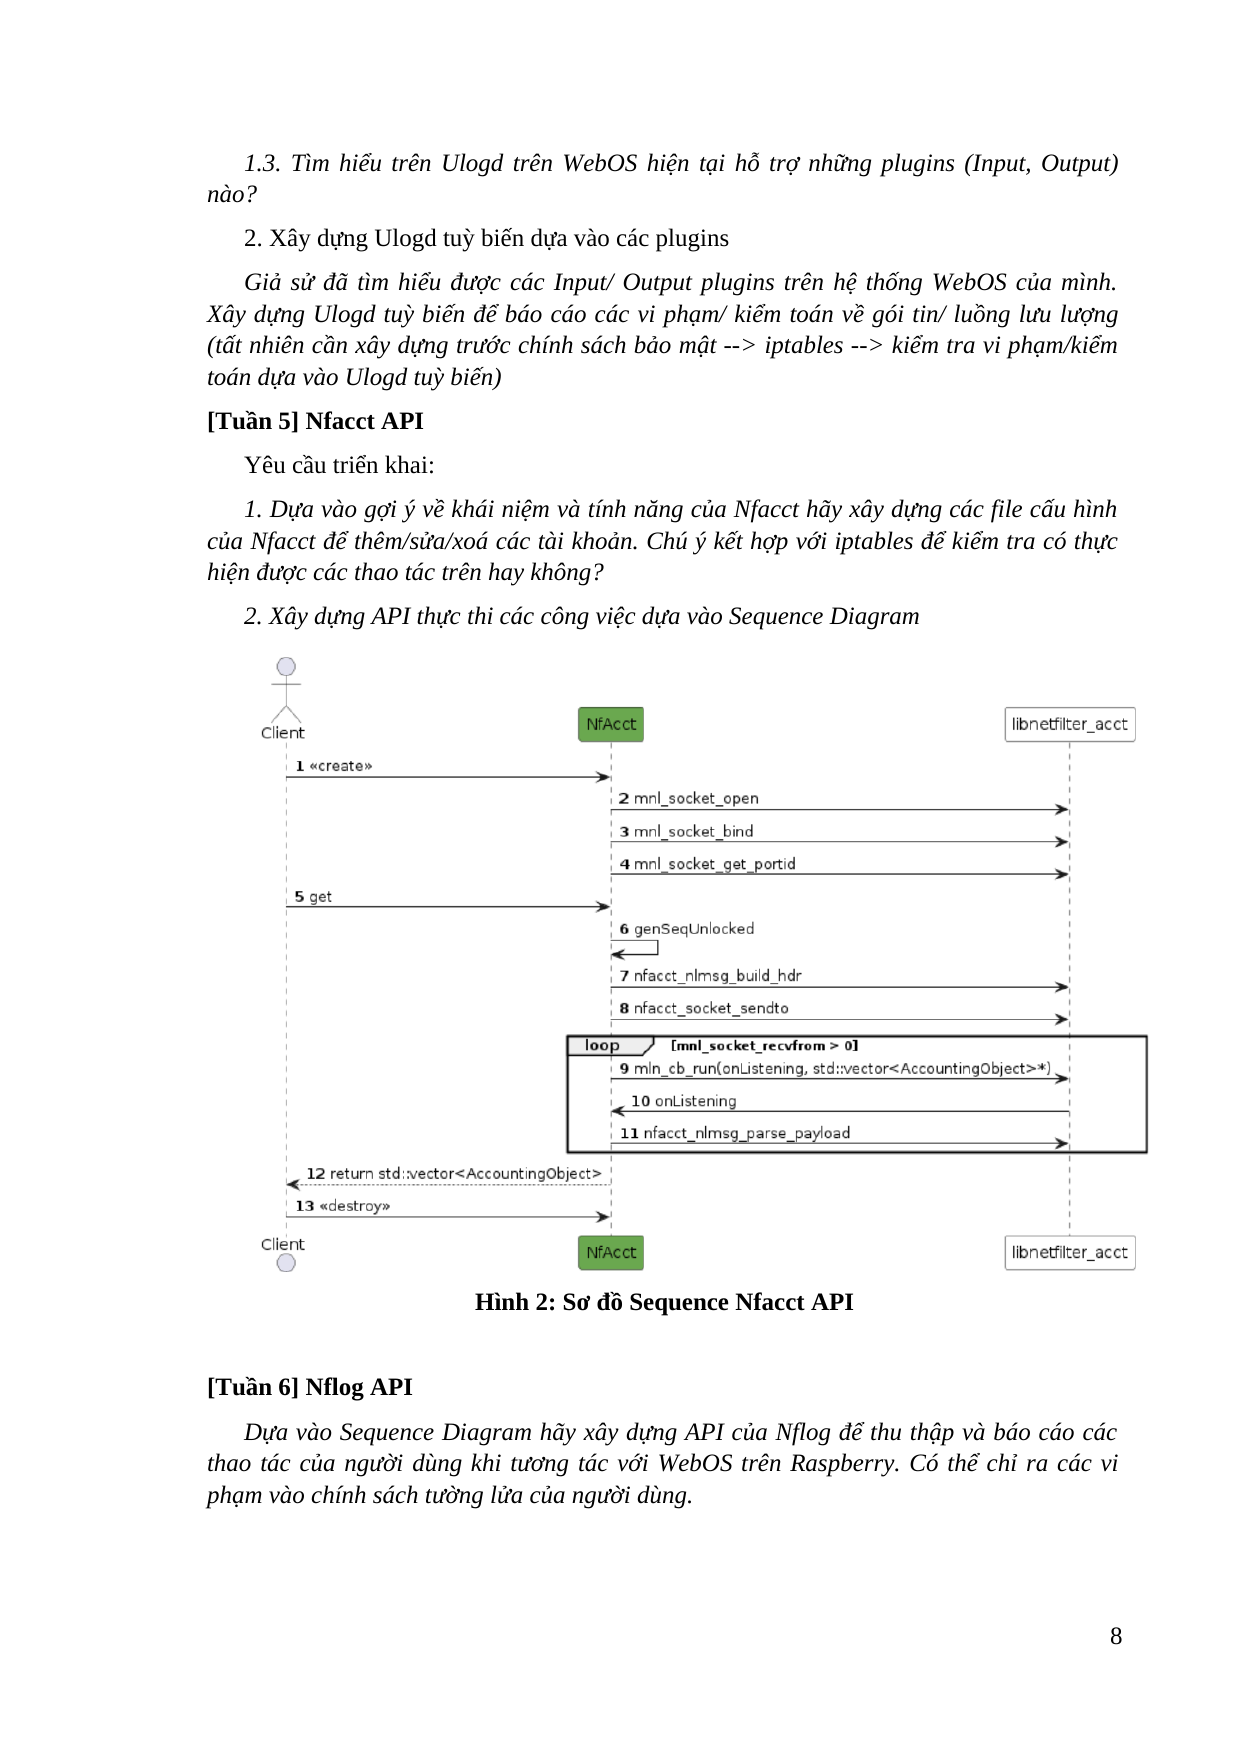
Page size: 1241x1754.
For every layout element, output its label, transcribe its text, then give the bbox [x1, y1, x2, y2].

text Yêu cầu triển khai: [207, 450, 1122, 479]
text Giả sử đã tìm hiểu được các Input/ Output plugins trên hệ thống WebOS của mình. Xây dựng Ulogd tuỳ biến để báo cáo các vi phạm/ kiểm toán về gói tin/ luồng lưu lượng (tất nhiên cần xây dựng trước chính sách bảo mật --> iptables --> kiểm tra vi phạm/kiểm toán dựa vào Ulogd tuỳ biến) [207, 267, 1122, 391]
text [Tuần 5] Nfacct API [207, 406, 1122, 435]
text [Tuần 6] Nflog API [207, 1372, 1122, 1401]
text 2. Xây dựng Ulogd tuỳ biến dựa vào các plugins [207, 223, 1122, 252]
picture [243, 645, 1160, 1272]
text 1.3. Tìm hiểu trên Ulogd trên WebOS hiện tại hỗ trợ những plugins (Input, Output) nào? [207, 148, 1122, 208]
text 1. Dựa vào gợi ý về khái niệm và tính năng của Nfacct hãy xây dựng các file cấu hình của Nfacct để thêm/sửa/xoá các tài khoản. Chú ý kết hợp với iptables để kiểm tra có thực hiện được các thao tác trên hay không? [207, 494, 1122, 586]
text Hình 2: Sơ đồ Sequence Nfacct API [207, 1287, 1122, 1316]
text Dựa vào Sequence Diagram hãy xây dựng API của Nflog để thu thập và báo cáo các thao tác của người dùng khi tương tác với WebOS trên Raspberry. Có thể chỉ ra các vi phạm vào chính sách tường lửa của người dùng. [207, 1417, 1122, 1508]
text 2. Xây dựng API thực thi các công việc dựa vào Sequence Diagram [207, 601, 1122, 630]
